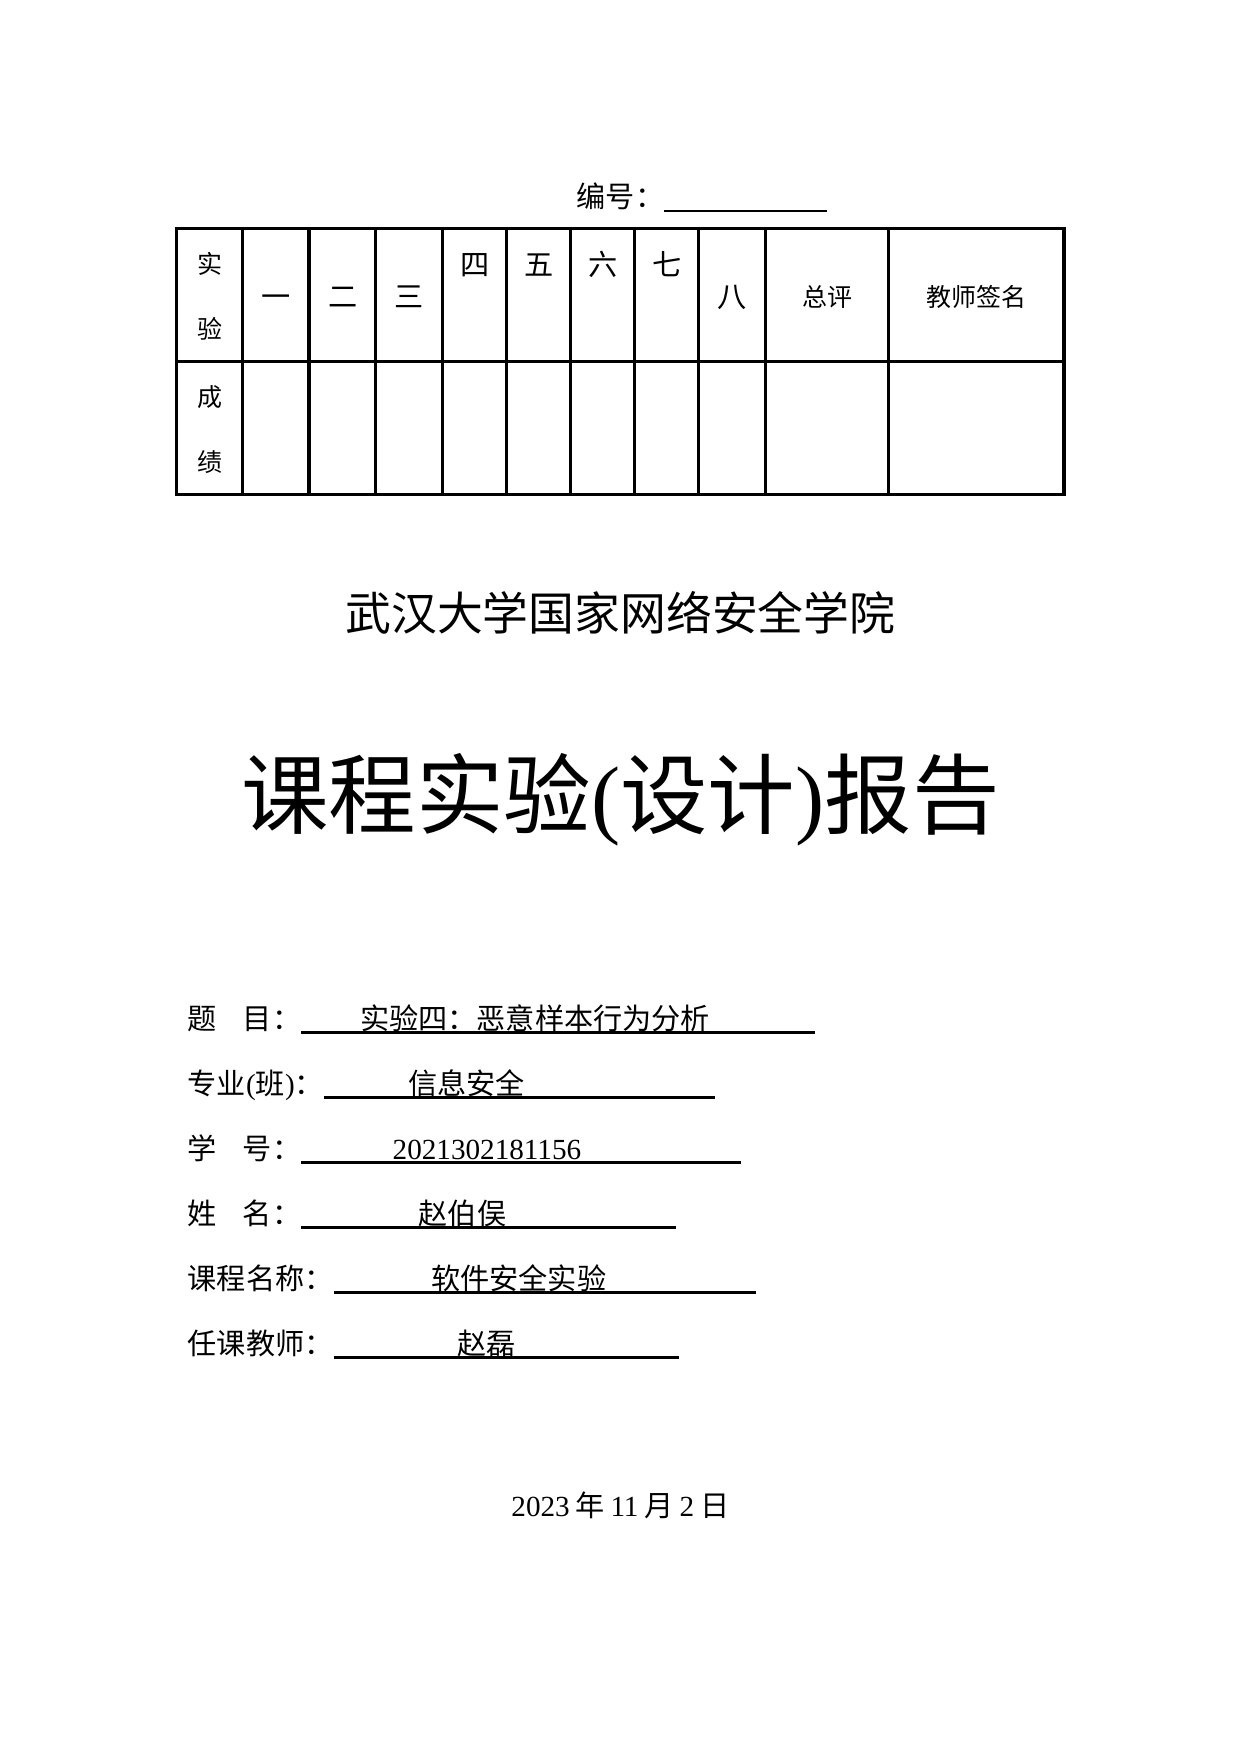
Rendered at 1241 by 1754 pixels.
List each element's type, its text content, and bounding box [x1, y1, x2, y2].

table_header 八 [700, 230, 764, 360]
text 武汉大学国家网络安全学院 [187, 561, 1053, 659]
table_header 四 [444, 230, 505, 360]
table_header 五 [508, 230, 569, 360]
table_cell [377, 363, 441, 493]
text 姓 名： 赵伯俣 [187, 1179, 1053, 1244]
table_header 六 [572, 230, 633, 360]
text 专业(班)： 信息安全 [187, 1049, 1053, 1114]
table_cell [311, 363, 374, 493]
table_header 总评 [767, 230, 887, 360]
table_cell [508, 363, 569, 493]
table_header 教师签名 [890, 230, 1062, 360]
table_cell [636, 363, 697, 493]
table_cell 成绩 [178, 363, 241, 493]
table_cell [767, 363, 887, 493]
table_header 一 [244, 230, 307, 360]
text 编号： [187, 162, 1053, 227]
table_header 实验 [178, 230, 241, 360]
text 课程名称： 软件安全实验 [187, 1244, 1053, 1309]
text 题 目： 实验四：恶意样本行为分析 [187, 984, 1053, 1049]
text 2023年11月2日 [187, 1471, 1053, 1536]
table_header 二 [311, 230, 374, 360]
table_header 七 [636, 230, 697, 360]
table_cell [444, 363, 505, 493]
text 任课教师： 赵磊 [187, 1309, 1053, 1374]
table_cell [244, 363, 307, 493]
table_header 三 [377, 230, 441, 360]
text 课程实验(设计)报告 [187, 724, 1053, 854]
table_cell [890, 363, 1062, 493]
table_cell [700, 363, 764, 493]
table_cell [572, 363, 633, 493]
text 学 号： 2021302181156 [187, 1114, 1053, 1179]
